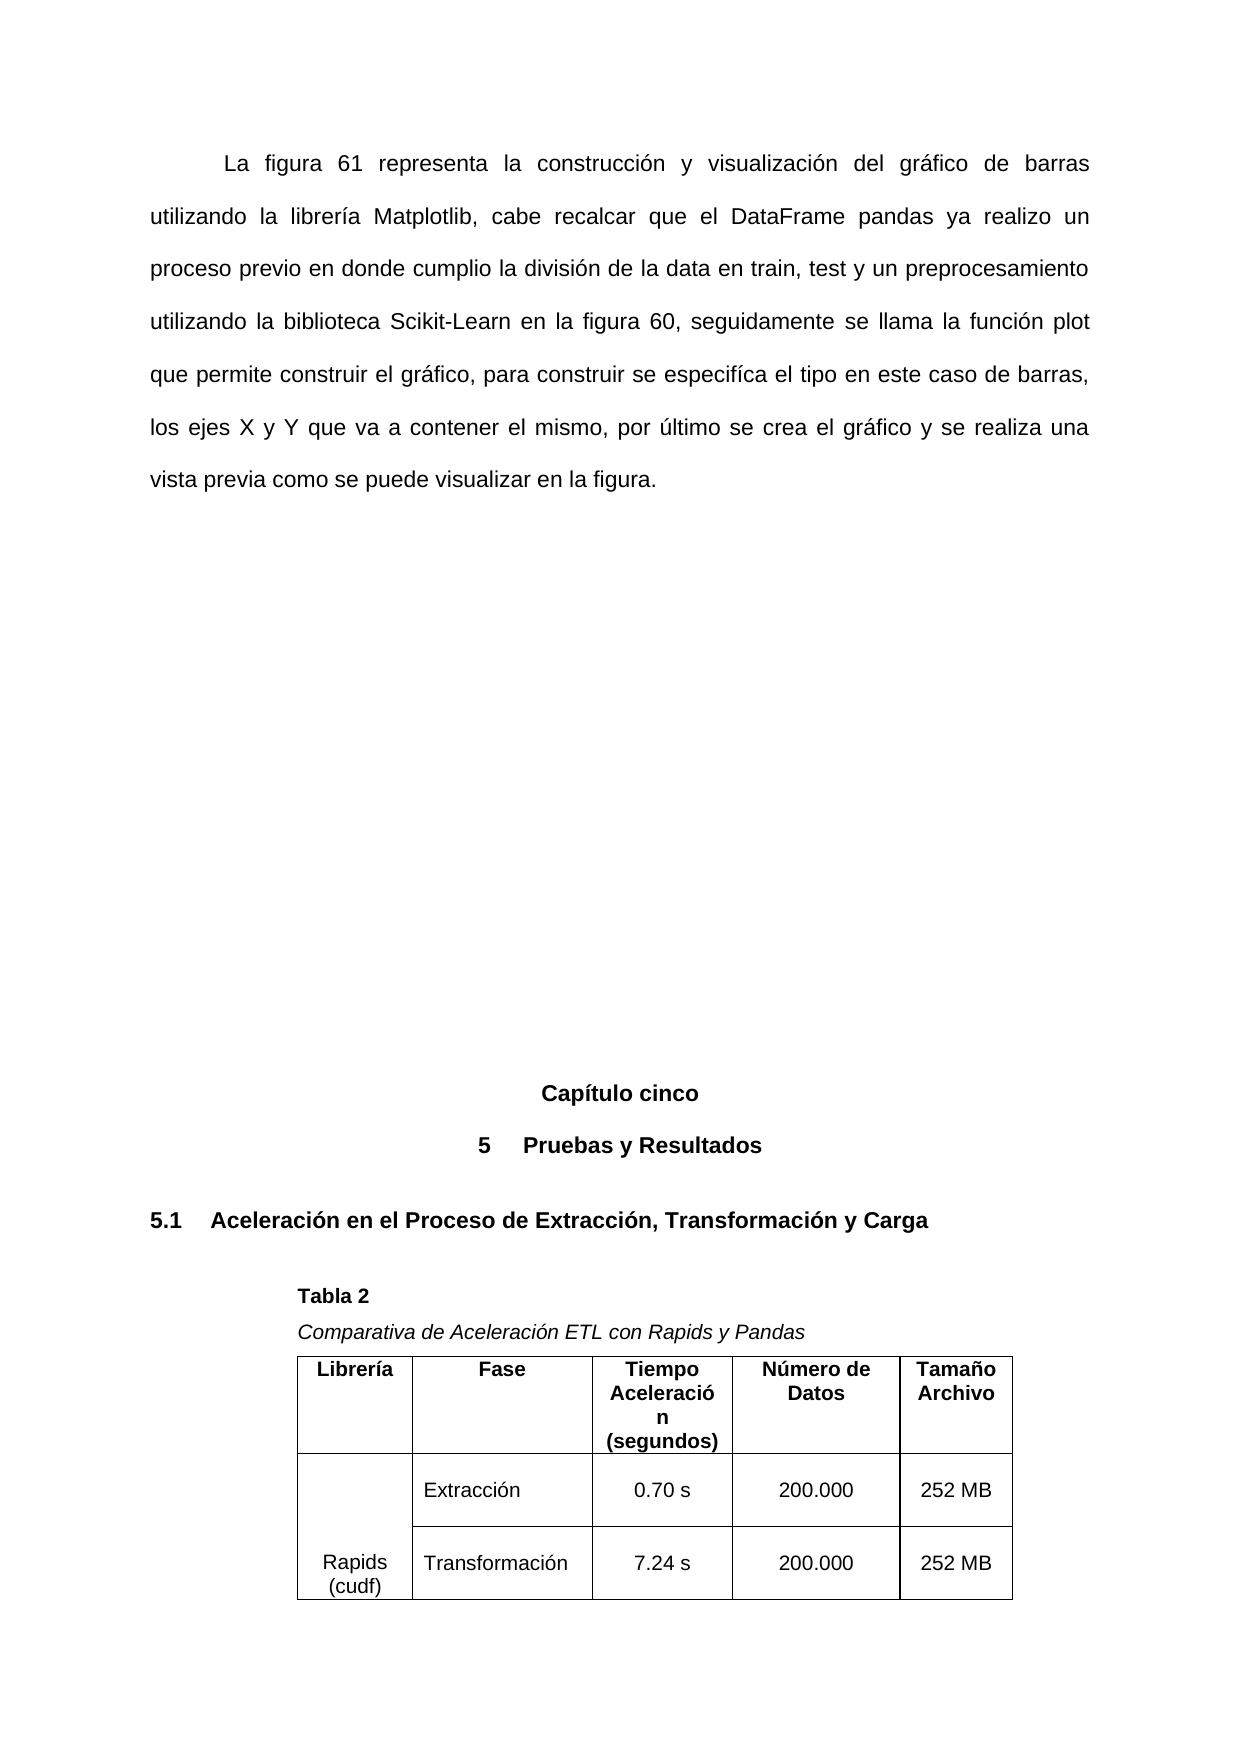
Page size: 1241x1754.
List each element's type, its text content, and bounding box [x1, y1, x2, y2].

table_cell 252 MB [901, 1527, 1012, 1598]
table_cell 200.000 [733, 1454, 899, 1526]
table_cell 7.24 s [593, 1527, 732, 1598]
table_cell 252 MB [901, 1454, 1012, 1526]
table_cell 0.70 s [593, 1454, 732, 1526]
table_cell 200.000 [733, 1527, 899, 1598]
table_header Tamaño Archivo [901, 1357, 1012, 1453]
subtitle Capítulo cinco [150, 1079, 1090, 1106]
table_header Librería [298, 1357, 412, 1453]
table_cell Rapids (cudf) [298, 1454, 412, 1598]
table_header Número de Datos [733, 1357, 899, 1453]
text La figura 61 representa la construcción y visualización del gráfico de barras utilizando la librería Matplotlib, cabe recalcar que el DataFrame pandas ya realizo un proceso previo en donde cumplio la división de la data en train, test y un preprocesamiento utilizando la biblioteca Scikit-Learn en la figura 60, seguidamente se llama la función plot que permite construir el gráfico, para construir se especifíca el tipo en este caso de barras, los ejes X y Y que va a contener el mismo, por último se crea el gráfico y se realiza una vista previa como se puede visualizar en la figura. [150, 150, 1090, 493]
table_header Tiempo Aceleración (segundos) [593, 1357, 732, 1453]
table_cell Extracción [413, 1454, 592, 1526]
subtitle Aceleración en el Proceso de Extracción, Transformación y Carga [150, 1207, 1090, 1233]
table_header Fase [413, 1357, 592, 1453]
text Tabla 2 [239, 1283, 1090, 1307]
table_cell Transformación [413, 1527, 592, 1598]
subtitle Pruebas y Resultados [150, 1132, 1090, 1159]
text Comparativa de Aceleración ETL con Rapids y Pandas [239, 1320, 1090, 1344]
